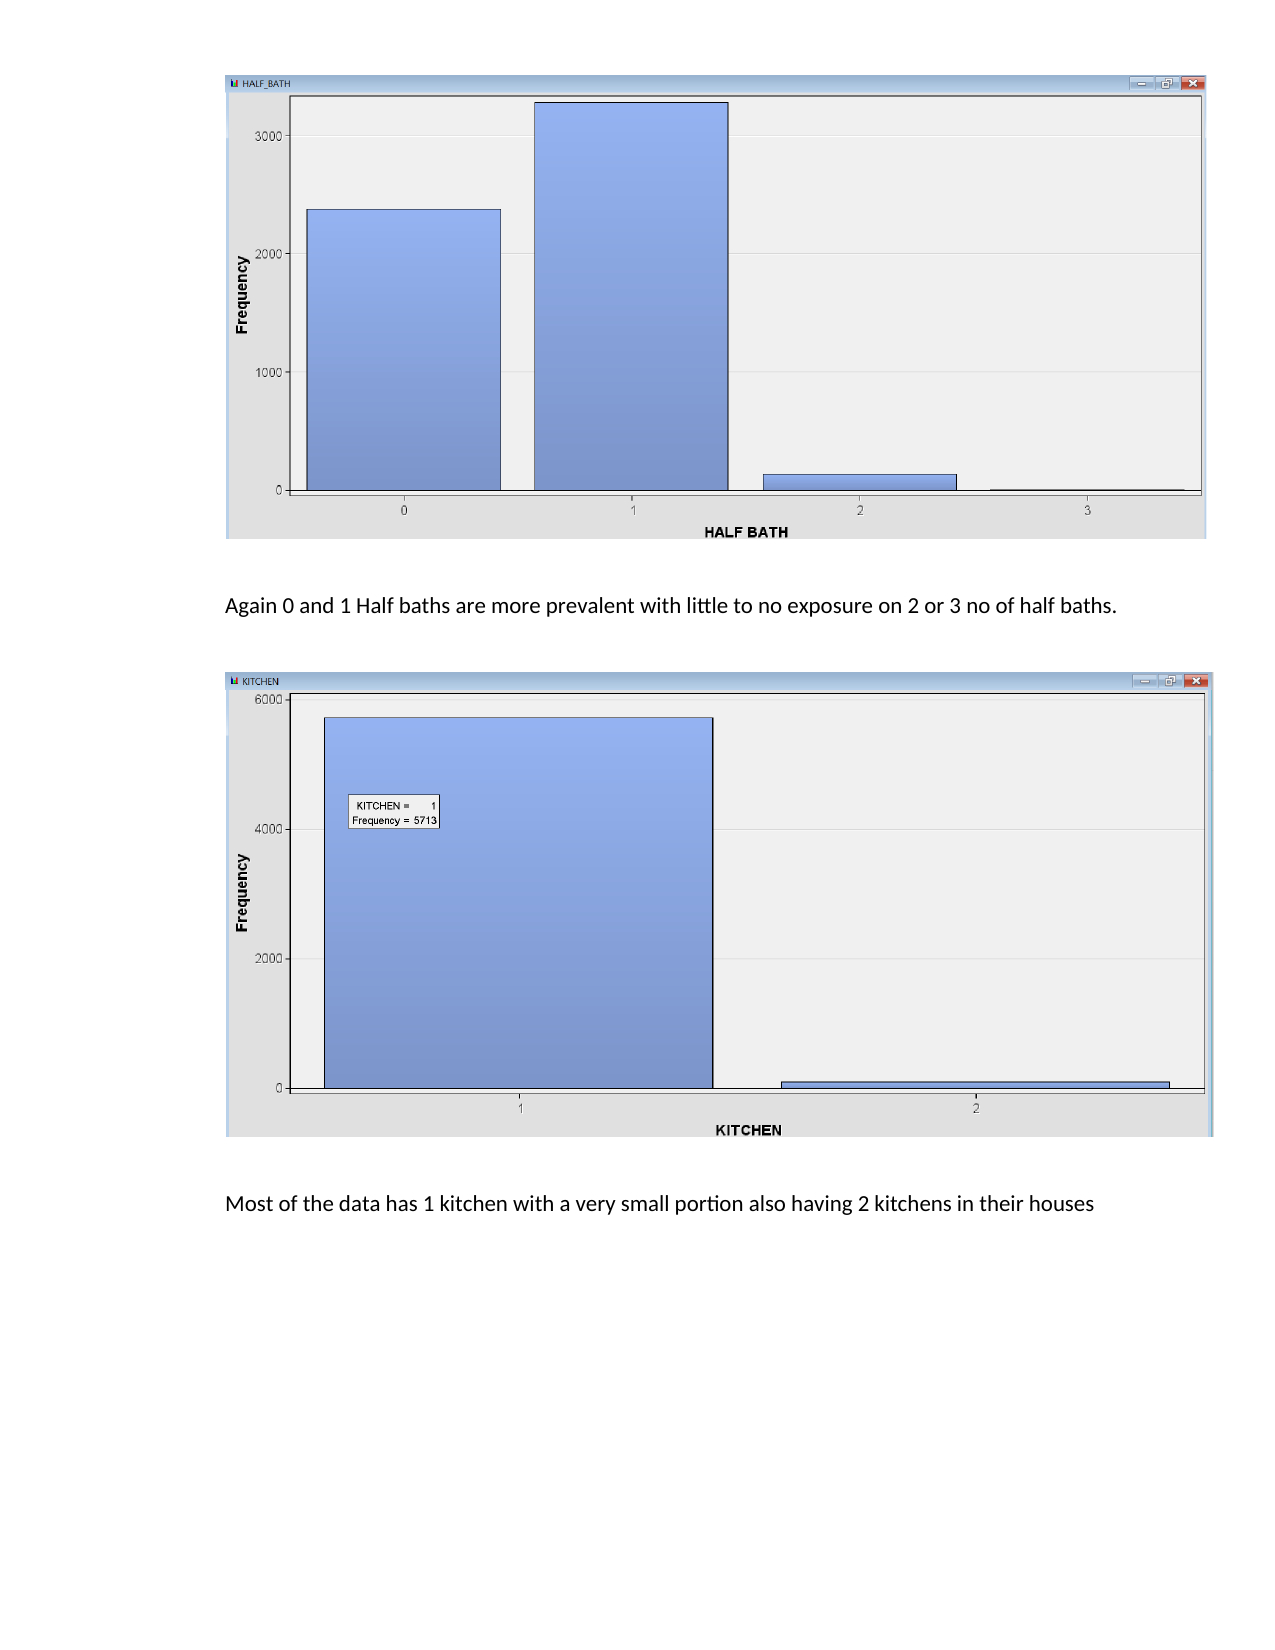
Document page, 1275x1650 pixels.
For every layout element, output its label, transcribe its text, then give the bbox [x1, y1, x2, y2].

picture [225, 672, 1214, 1137]
text Most of the data has 1 kitchen with a very small portion also having 2 kitchens in their houses [225, 1189, 1200, 1218]
text Again 0 and 1 Half baths are more prevalent with little to no exposure on 2 or 3 no of half baths. [225, 591, 1200, 619]
picture [225, 75, 1207, 539]
